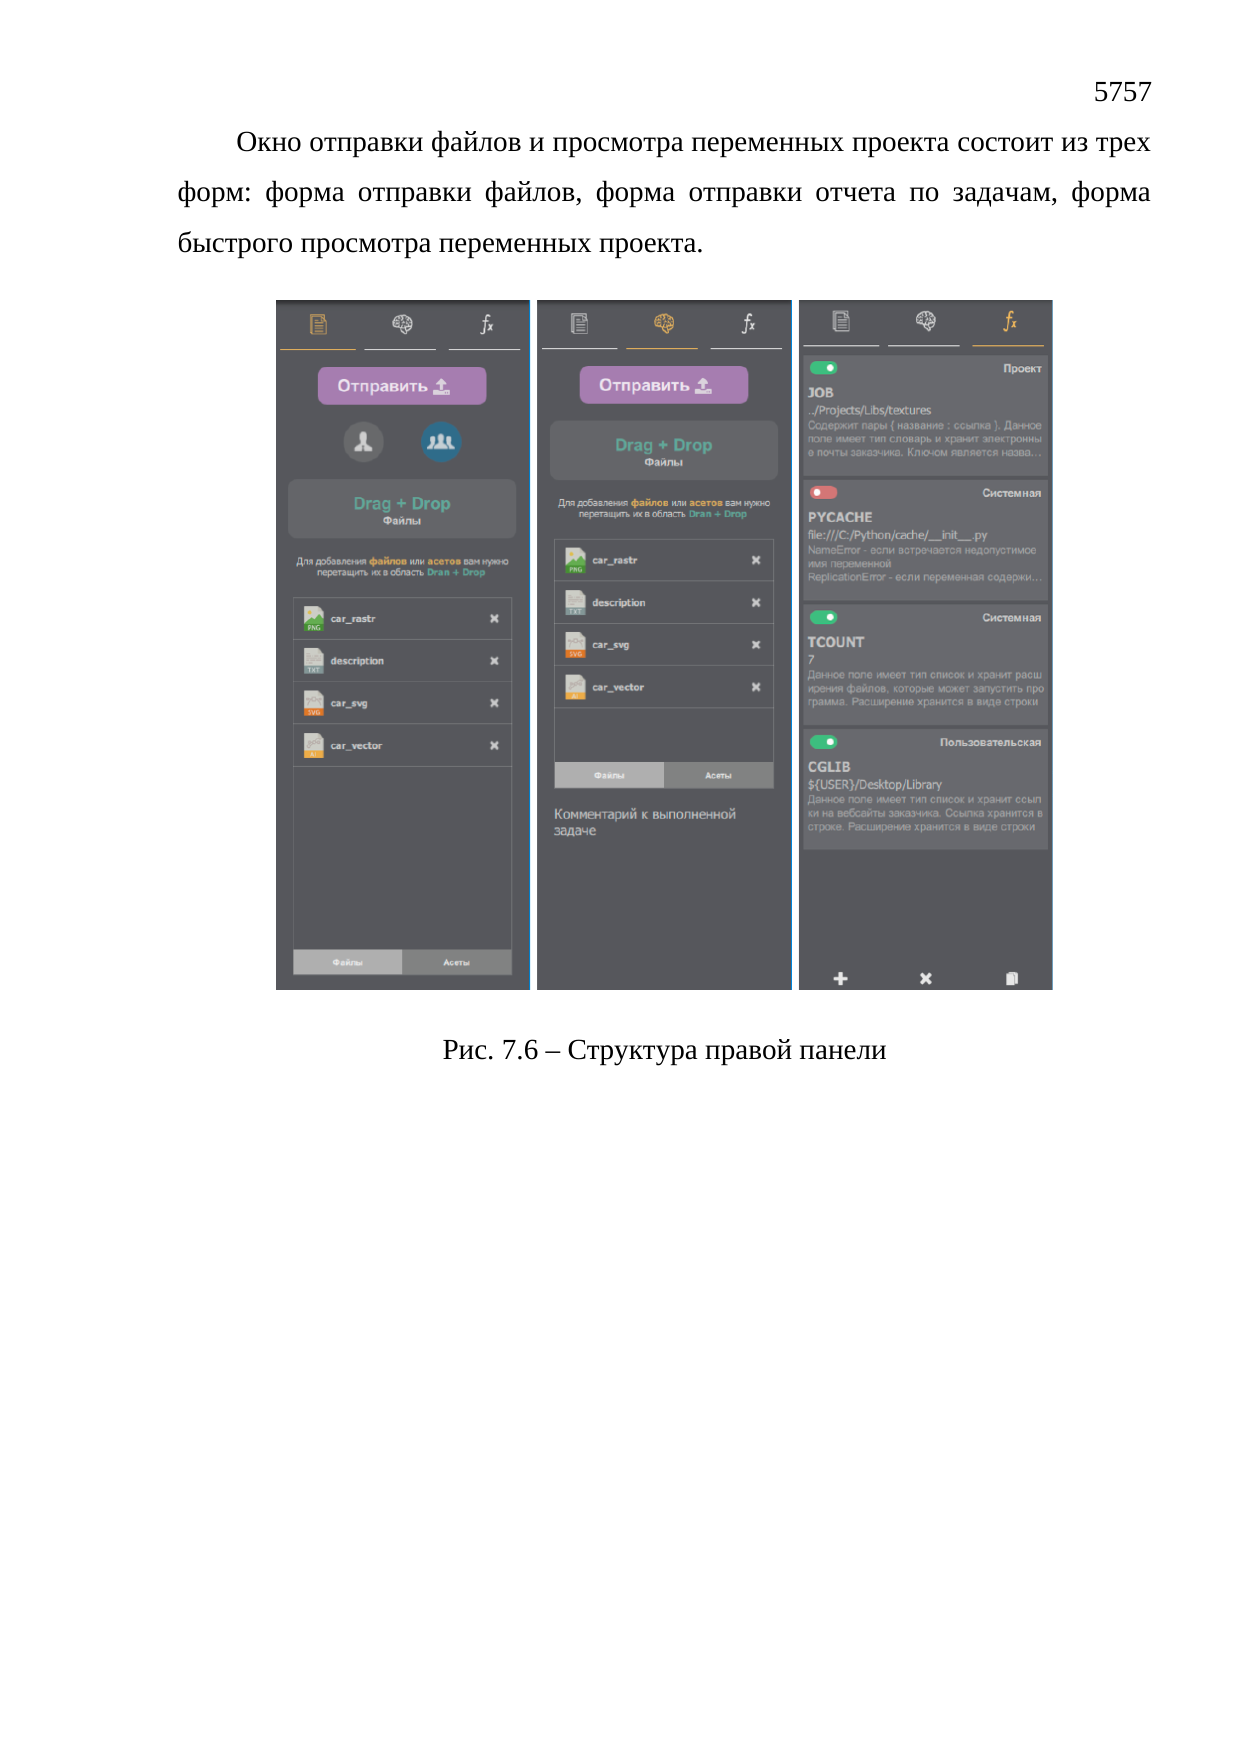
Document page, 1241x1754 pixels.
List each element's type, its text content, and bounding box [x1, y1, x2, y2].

text Окно отправки файлов и просмотра переменных проекта состоит из трех форм: форма отправки файлов, форма отправки отчета по задачам, форма быстрого просмотра переменных проекта. [177, 124, 1152, 258]
picture [276, 300, 1053, 990]
text Рис. 7.6 – Структура правой панели [177, 1032, 1152, 1065]
